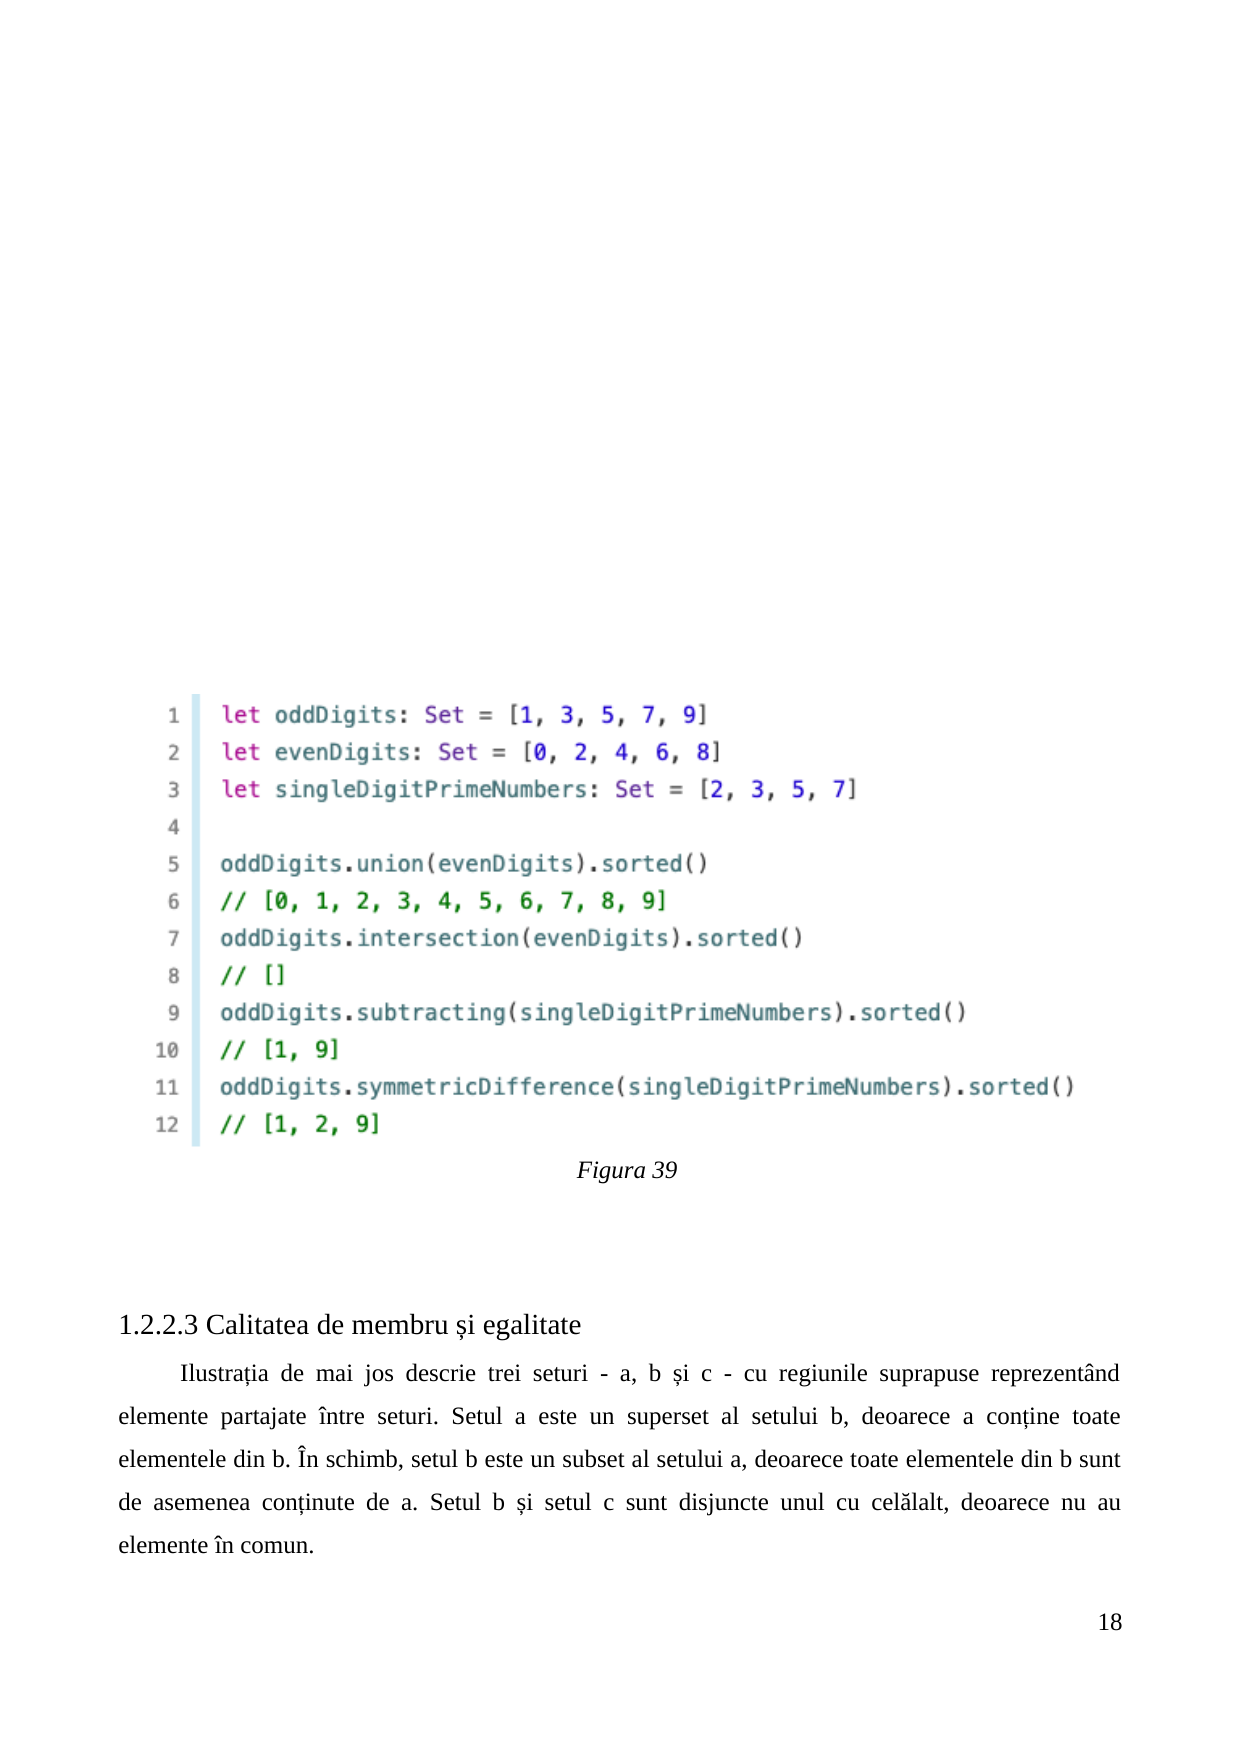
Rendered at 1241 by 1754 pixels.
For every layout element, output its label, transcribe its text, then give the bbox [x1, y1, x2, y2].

picture [147, 694, 1106, 1150]
text Ilustrația de mai jos descrie trei seturi - a, b și c - cu regiunile suprapuse reprezentând elemente partajate între seturi. Setul a este un superset al setului b, deoarece a conține toate elementele din b. În schimb, setul b este un subset al setului a, deoarece toate elementele din b sunt de asemenea conținute de a. Setul b și setul c sunt disjuncte unul cu celălalt, deoarece nu au elemente în comun. [118, 1358, 1122, 1559]
subtitle 1.2.2.3 Calitatea de membru și egalitate [118, 1307, 1122, 1341]
